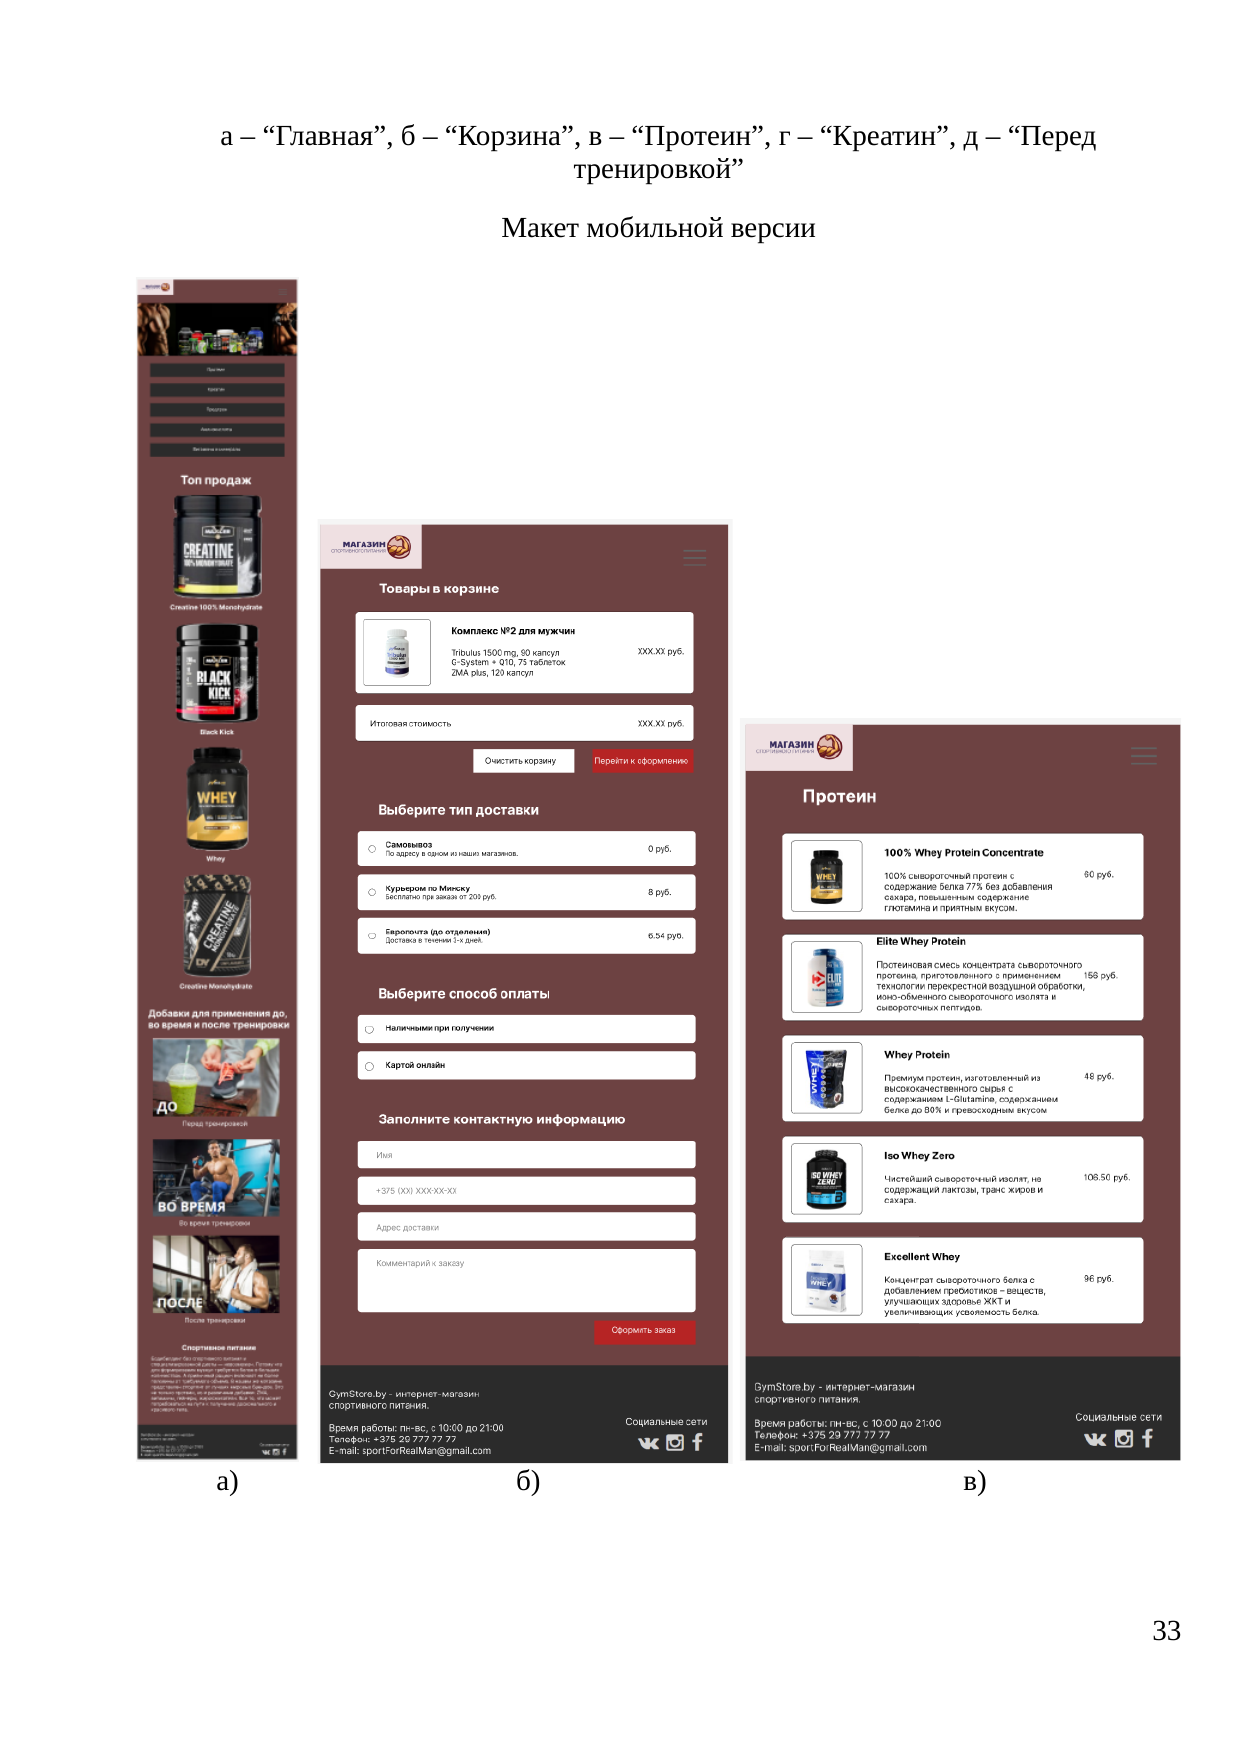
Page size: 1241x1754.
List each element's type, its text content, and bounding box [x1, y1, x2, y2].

picture [739, 718, 1182, 1461]
text Макет мобильной версии [136, 210, 1181, 244]
picture [135, 277, 299, 1462]
picture [317, 519, 733, 1464]
text а – “Главная”, б – “Корзина”, в – “Протеин”, г – “Креатин”, д – “Перед тренировкой” [136, 118, 1181, 185]
